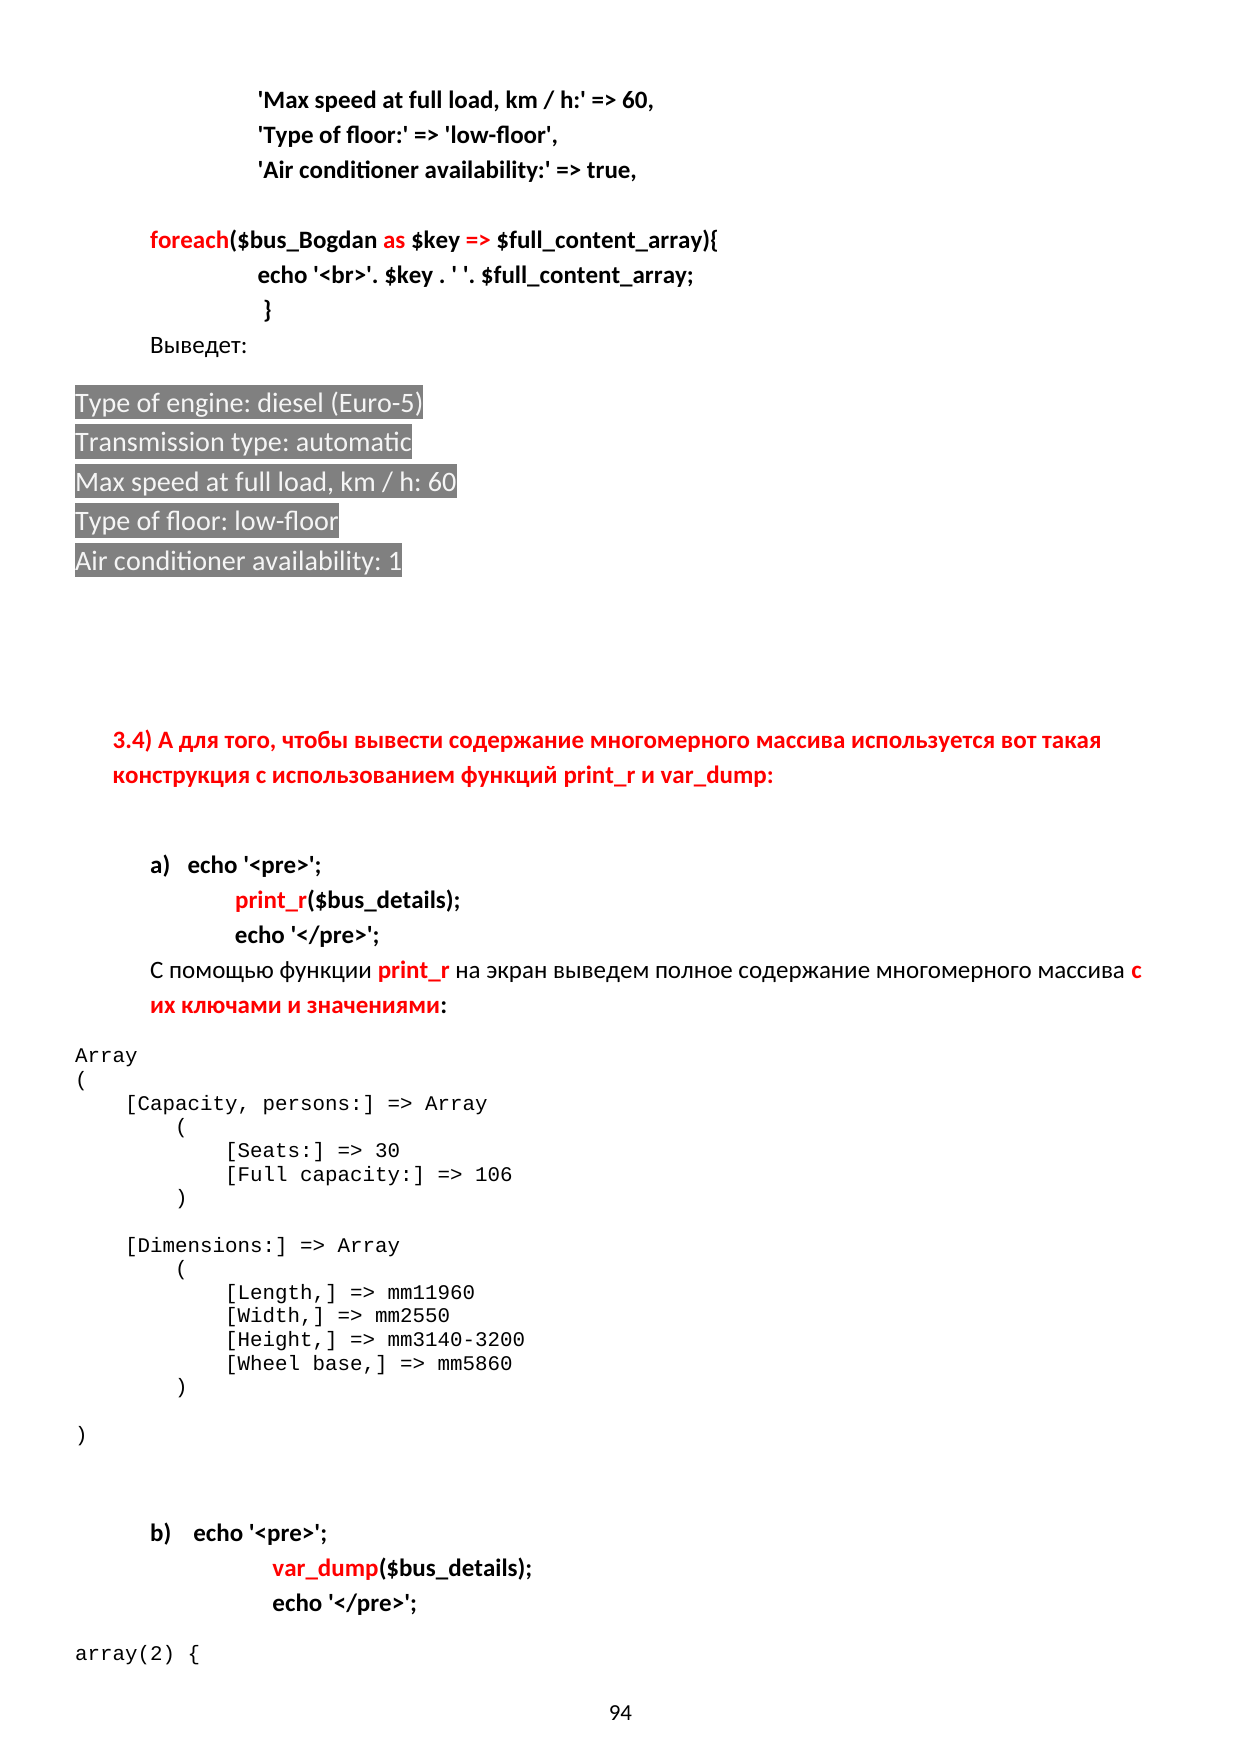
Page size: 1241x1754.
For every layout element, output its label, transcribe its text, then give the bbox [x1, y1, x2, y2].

list echo '<pre>'; [150, 849, 1165, 880]
text array(2) { [75, 1643, 1165, 1667]
text ) [75, 1187, 1165, 1211]
list Выведет: [150, 329, 1165, 359]
list } [150, 294, 1165, 324]
list foreach($bus_Bogdan as $key => $full_content_array){ [150, 224, 1165, 254]
list echo '<pre>'; [150, 1517, 1165, 1548]
list echo '<br>'. $key . ' '. $full_content_array; [150, 259, 1165, 289]
text Type of engine: diesel (Euro-5) Transmission type: automatic Max speed at full load, km / h: 60 Type of floor: low-floor Air conditioner availability: 1 [75, 385, 1165, 577]
text [Seats:] => 30 [75, 1140, 1165, 1164]
list 'Air conditioner availability:' => true, [150, 154, 1165, 184]
text [Height,] => mm3140-3200 [75, 1329, 1165, 1353]
list echo '</pre>'; [150, 919, 1165, 950]
list var_dump($bus_details); [187, 1552, 1165, 1583]
text Array [75, 1045, 1165, 1069]
text ( [75, 1258, 1165, 1282]
list С помощью функции print_r на экран выведем полное содержание многомерного массива с их ключами и значениями: [150, 954, 1165, 1020]
list echo '</pre>'; [187, 1587, 1165, 1618]
text [Full capacity:] => 106 [75, 1164, 1165, 1187]
list 'Max speed at full load, km / h:' => 60, [150, 84, 1165, 114]
list print_r($bus_details); [150, 884, 1165, 915]
text [Wheel base,] => mm5860 [75, 1353, 1165, 1376]
text [Width,] => mm2550 [75, 1306, 1165, 1329]
text ) [75, 1424, 1165, 1447]
text [Dimensions:] => Array [75, 1234, 1165, 1258]
text 3.4) А для того, чтобы вывести содержание многомерного массива используется вот такая конструкция с использованием функций print_r и var_dump: [112, 724, 1165, 789]
text ) [75, 1376, 1165, 1400]
text ( [75, 1116, 1165, 1140]
text [Capacity, persons:] => Array [75, 1093, 1165, 1116]
list 'Type of floor:' => 'low-floor', [150, 119, 1165, 149]
text [Length,] => mm11960 [75, 1282, 1165, 1306]
text ( [75, 1069, 1165, 1093]
